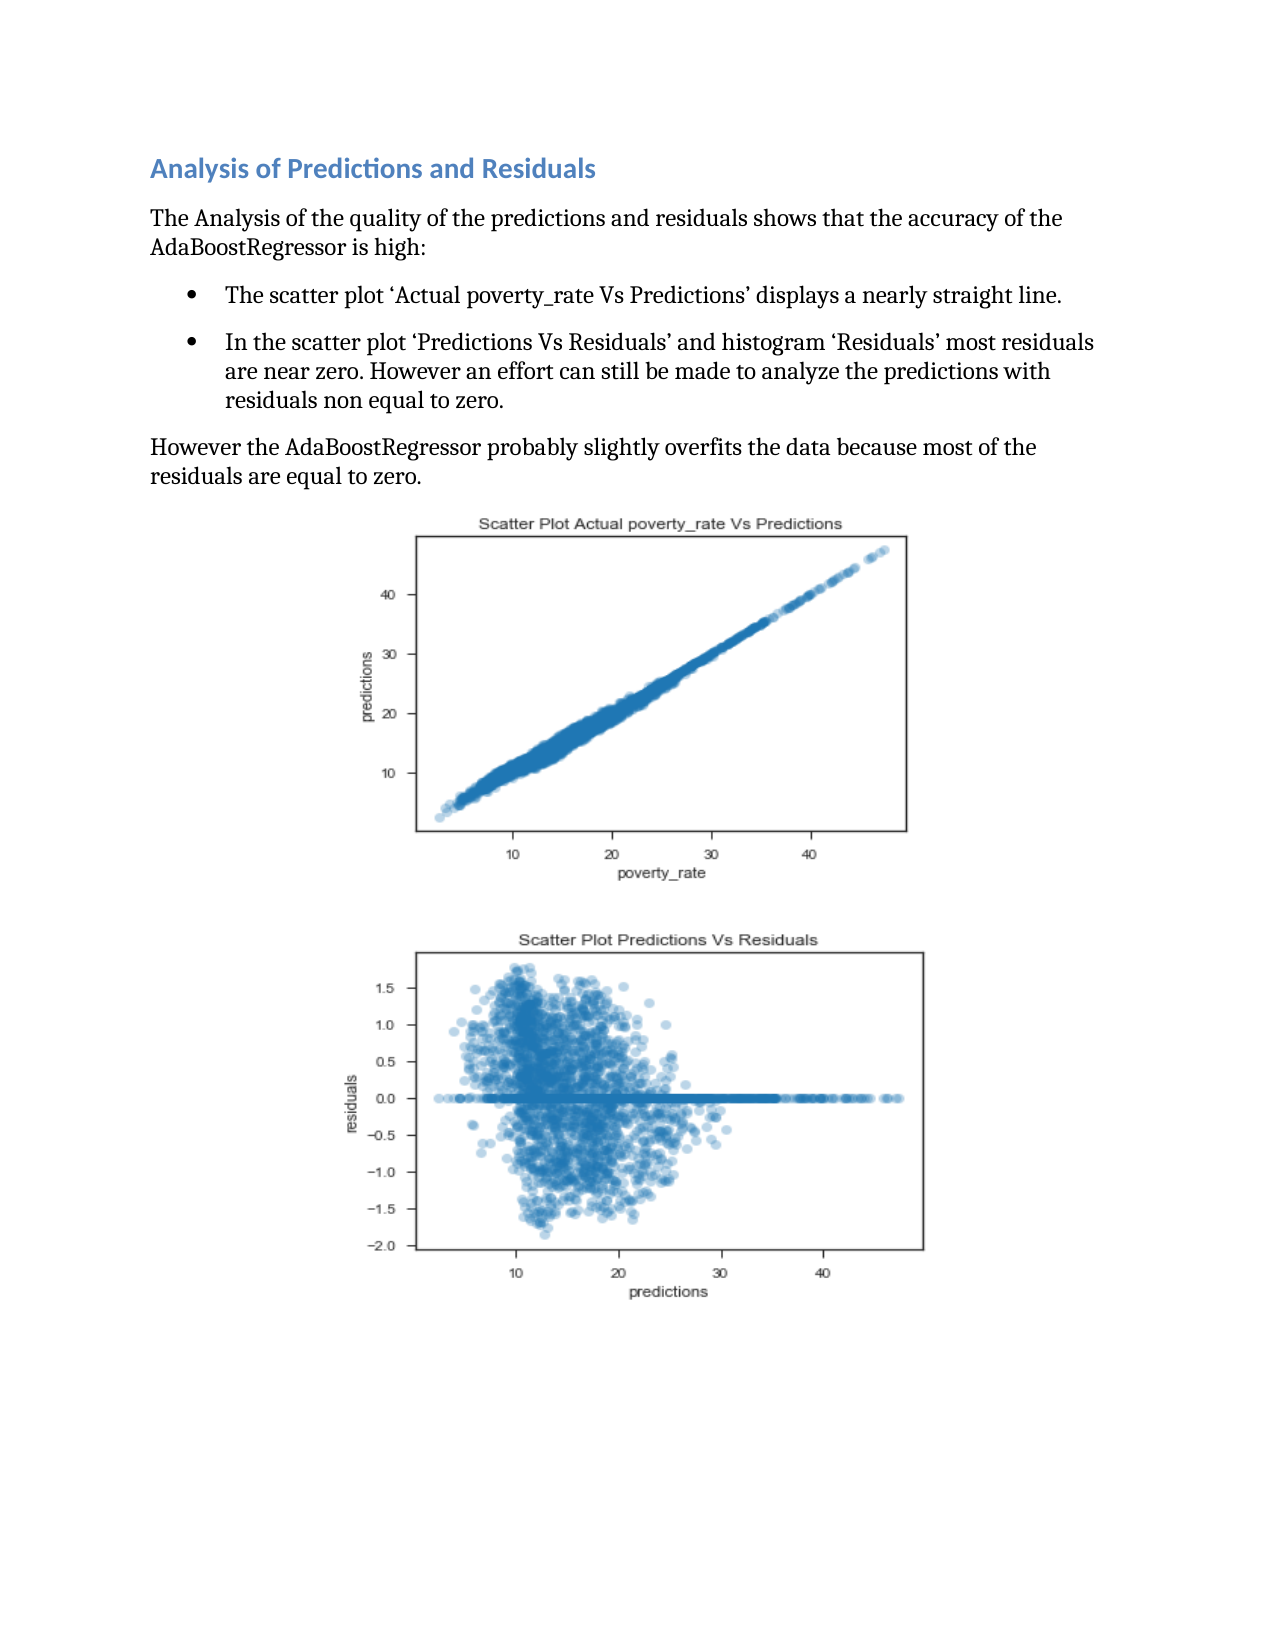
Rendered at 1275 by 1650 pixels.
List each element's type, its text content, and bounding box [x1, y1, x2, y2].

picture [350, 509, 925, 889]
list The scatter plot ‘Actual poverty_rate Vs Predictions’ displays a nearly straight line. [187, 281, 1125, 309]
picture [334, 925, 941, 1308]
subtitle Analysis of Predictions and Residuals [150, 150, 1125, 186]
text However the AdaBoostRegressor probably slightly overfits the data because most of the residuals are equal to zero. [150, 433, 1125, 491]
list In the scatter plot ‘Predictions Vs Residuals’ and histogram ‘Residuals’ most residuals are near zero. However an effort can still be made to analyze the predictions with residuals non equal to zero. [187, 328, 1125, 414]
text The Analysis of the quality of the predictions and residuals shows that the accuracy of the AdaBoostRegressor is high: [150, 204, 1125, 262]
